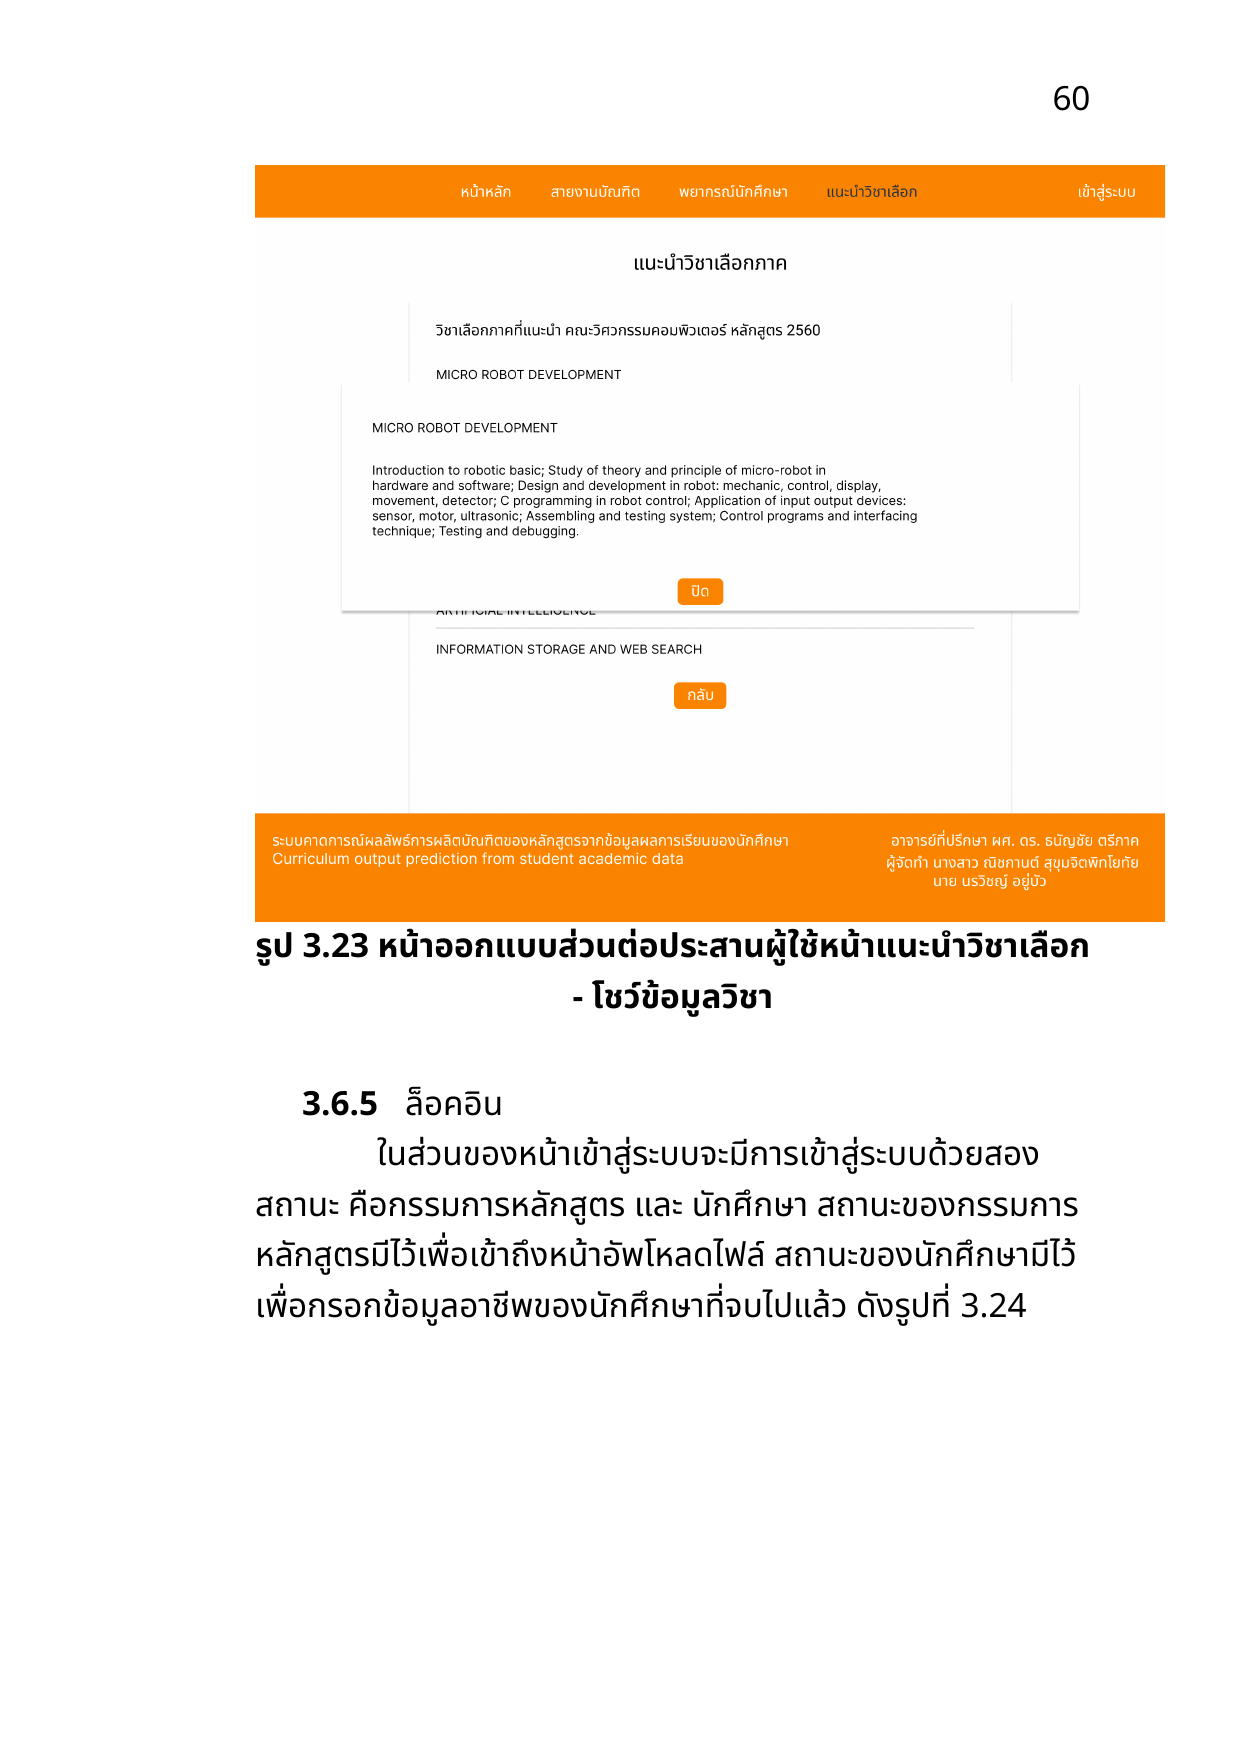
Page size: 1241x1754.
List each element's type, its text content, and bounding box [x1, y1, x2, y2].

list รูป 3.23 หน้าออกแบบส่วนต่อประสานผู้ใช้หน้าแนะนำวิชาเลือก - โชว์ข้อมูลวิชา [255, 922, 1090, 1023]
picture [255, 165, 1166, 922]
list ในส่วนของหน้าเข้าสู่ระบบจะมีการเข้าสู่ระบบด้วยสองสถานะ คือกรรมการหลักสูตร และ นักศึกษา สถานะของกรรมการหลักสูตรมีไว้เพื่อเข้าถึงหน้าอัพโหลดไฟล์ สถานะของนักศึกษามีไว้เพื่อกรอกข้อมูลอาชีพของนักศึกษาที่จบไปแล้ว ดังรูปที่ 3.24 [255, 1130, 1090, 1332]
list ล็อคอิน [302, 1080, 1090, 1130]
